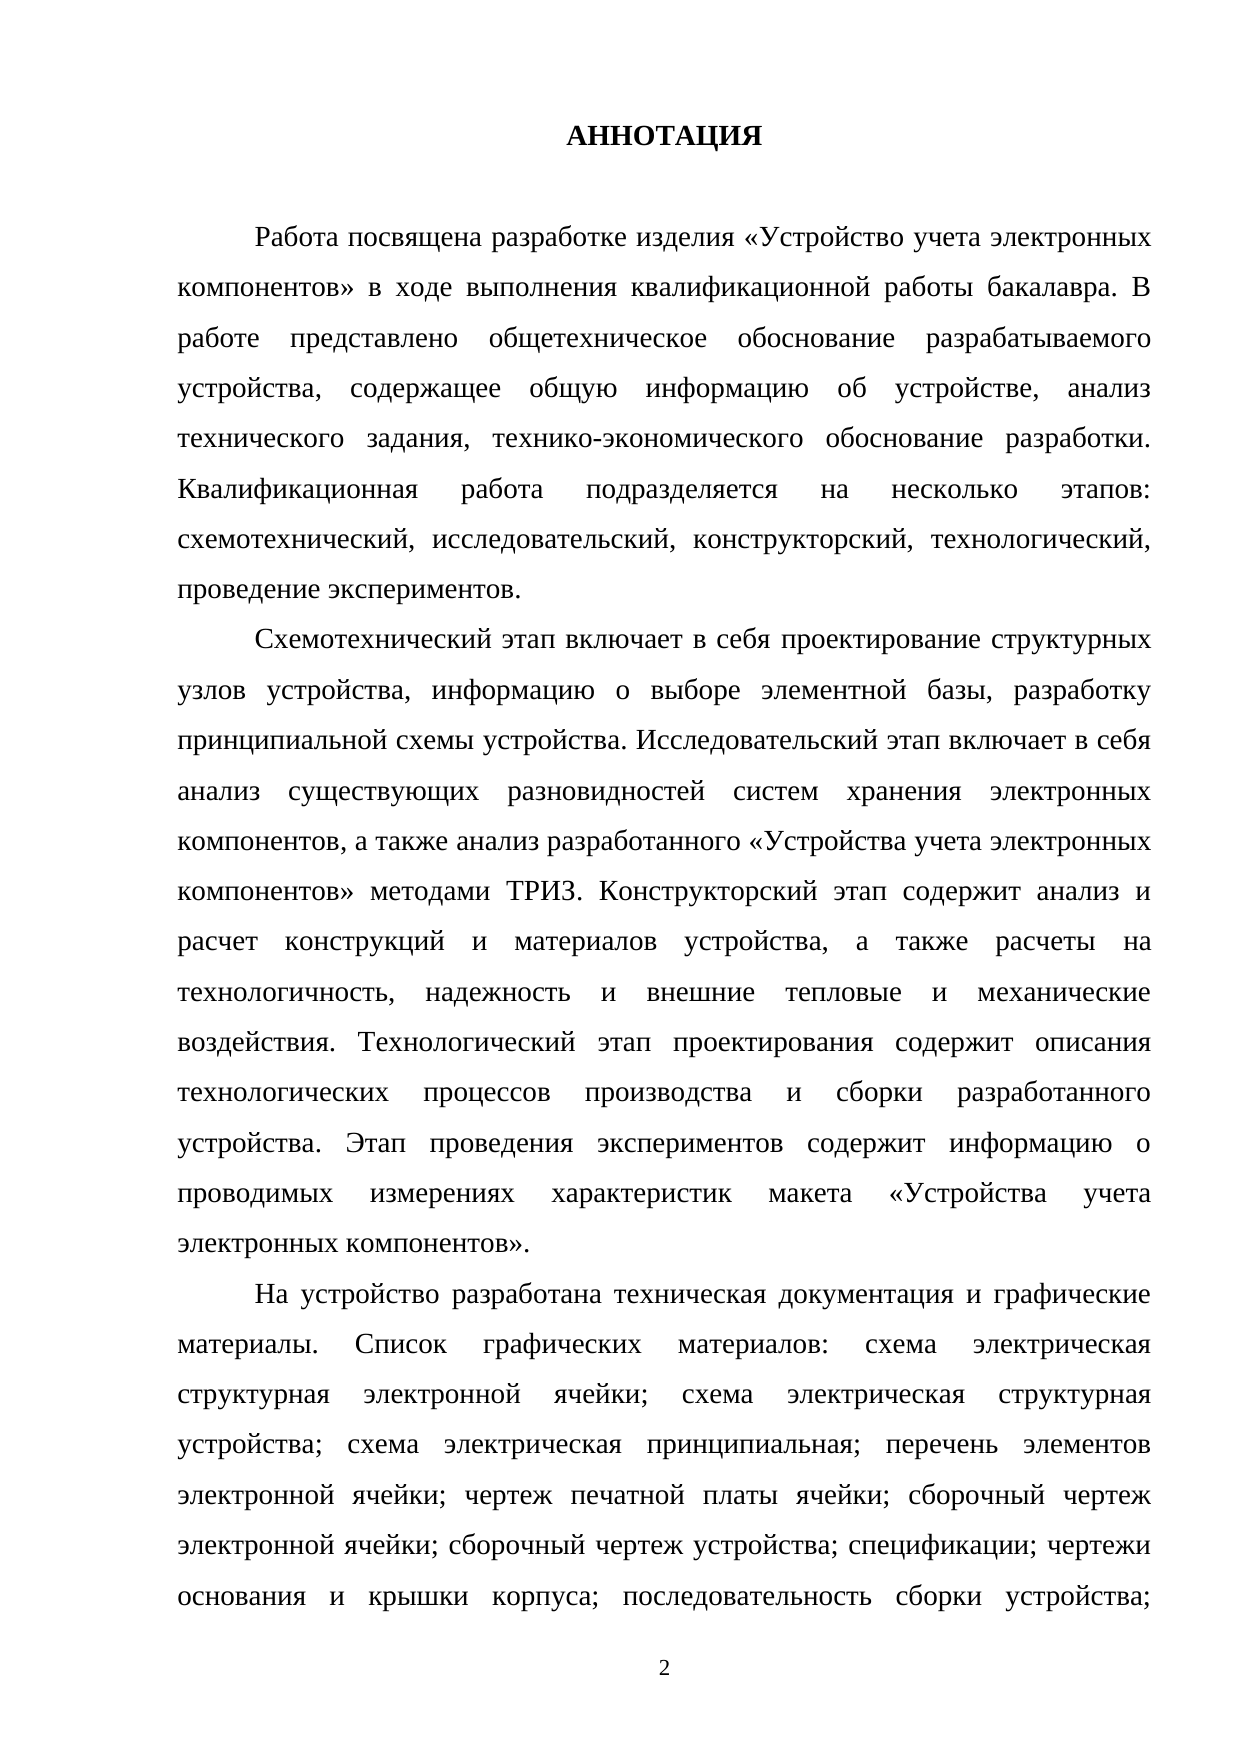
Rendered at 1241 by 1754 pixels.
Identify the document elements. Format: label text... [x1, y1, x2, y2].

text Схемотехнический этап включает в себя проектирование структурных узлов устройства, информацию о выборе элементной базы, разработку принципиальной схемы устройства. Исследовательский этап включает в себя анализ существующих разновидностей систем хранения электронных компонентов, а также анализ разработанного «Устройства учета электронных компонентов» методами ТРИЗ. Конструкторский этап содержит анализ и расчет конструкций и материалов устройства, а также расчеты на технологичность, надежность и внешние тепловые и механические воздействия. Технологический этап проектирования содержит описания технологических процессов производства и сборки разработанного устройства. Этап проведения экспериментов содержит информацию о проводимых измерениях характеристик макета «Устройства учета электронных компонентов». [177, 622, 1152, 1259]
text АННОТАЦИЯ [177, 118, 1152, 152]
text Работа посвящена разработке изделия «Устройство учета электронных компонентов» в ходе выполнения квалификационной работы бакалавра. В работе представлено общетехническое обоснование разрабатываемого устройства, содержащее общую информацию об устройстве, анализ технического задания, технико-экономического обоснование разработки. Квалификационная работа подразделяется на несколько этапов: схемотехнический, исследовательский, конструкторский, технологический, проведение экспериментов. [177, 219, 1152, 605]
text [177, 1276, 1152, 1611]
